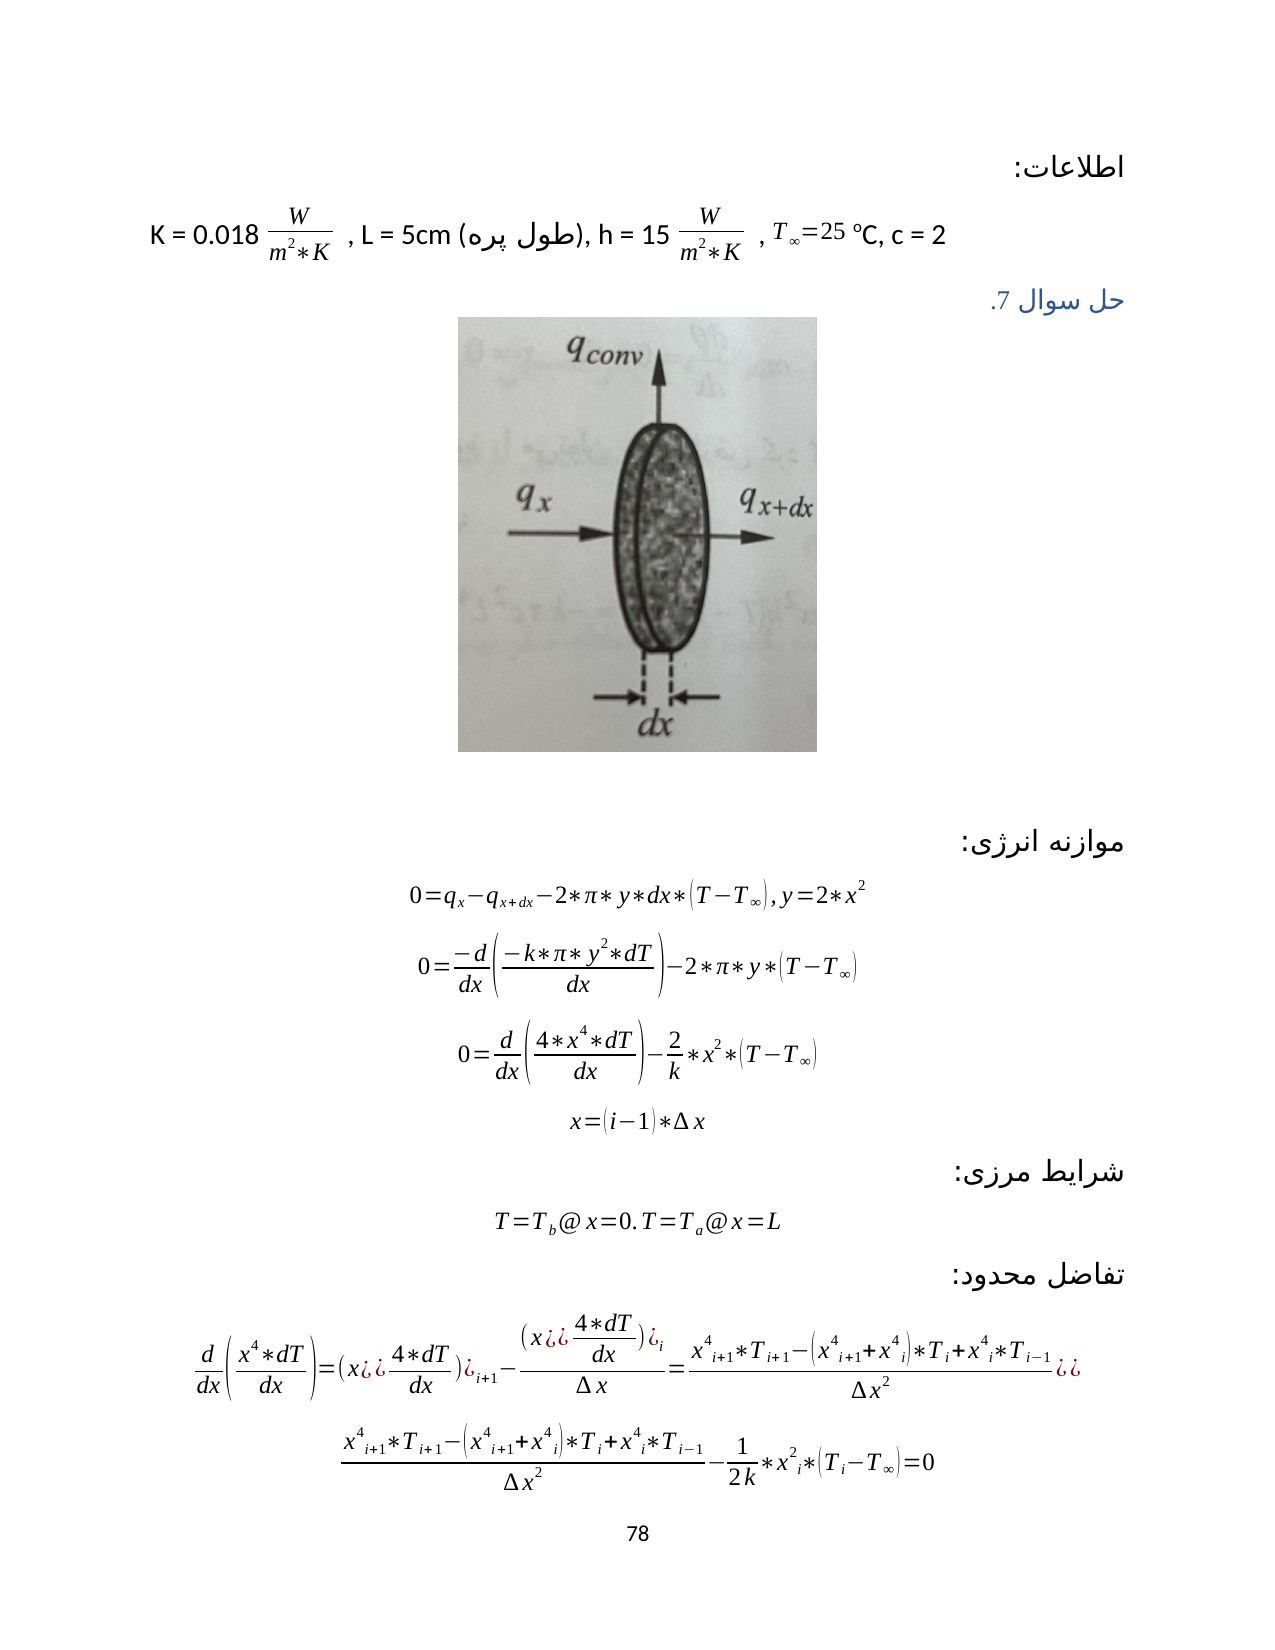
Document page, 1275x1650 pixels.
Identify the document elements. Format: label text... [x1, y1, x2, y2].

picture [458, 317, 817, 752]
text K = 0.018 , L = 5cm (طول پره), h = 15 , oC, c = 2 [150, 203, 1125, 265]
text شرایط مرزی: [150, 1155, 1125, 1189]
text تفاضل محدود: [150, 1257, 1125, 1291]
text اطلاعات: [150, 150, 1125, 184]
text موازنه انرژی: [150, 824, 1125, 858]
subtitle حل سوال 7. [150, 284, 1125, 315]
